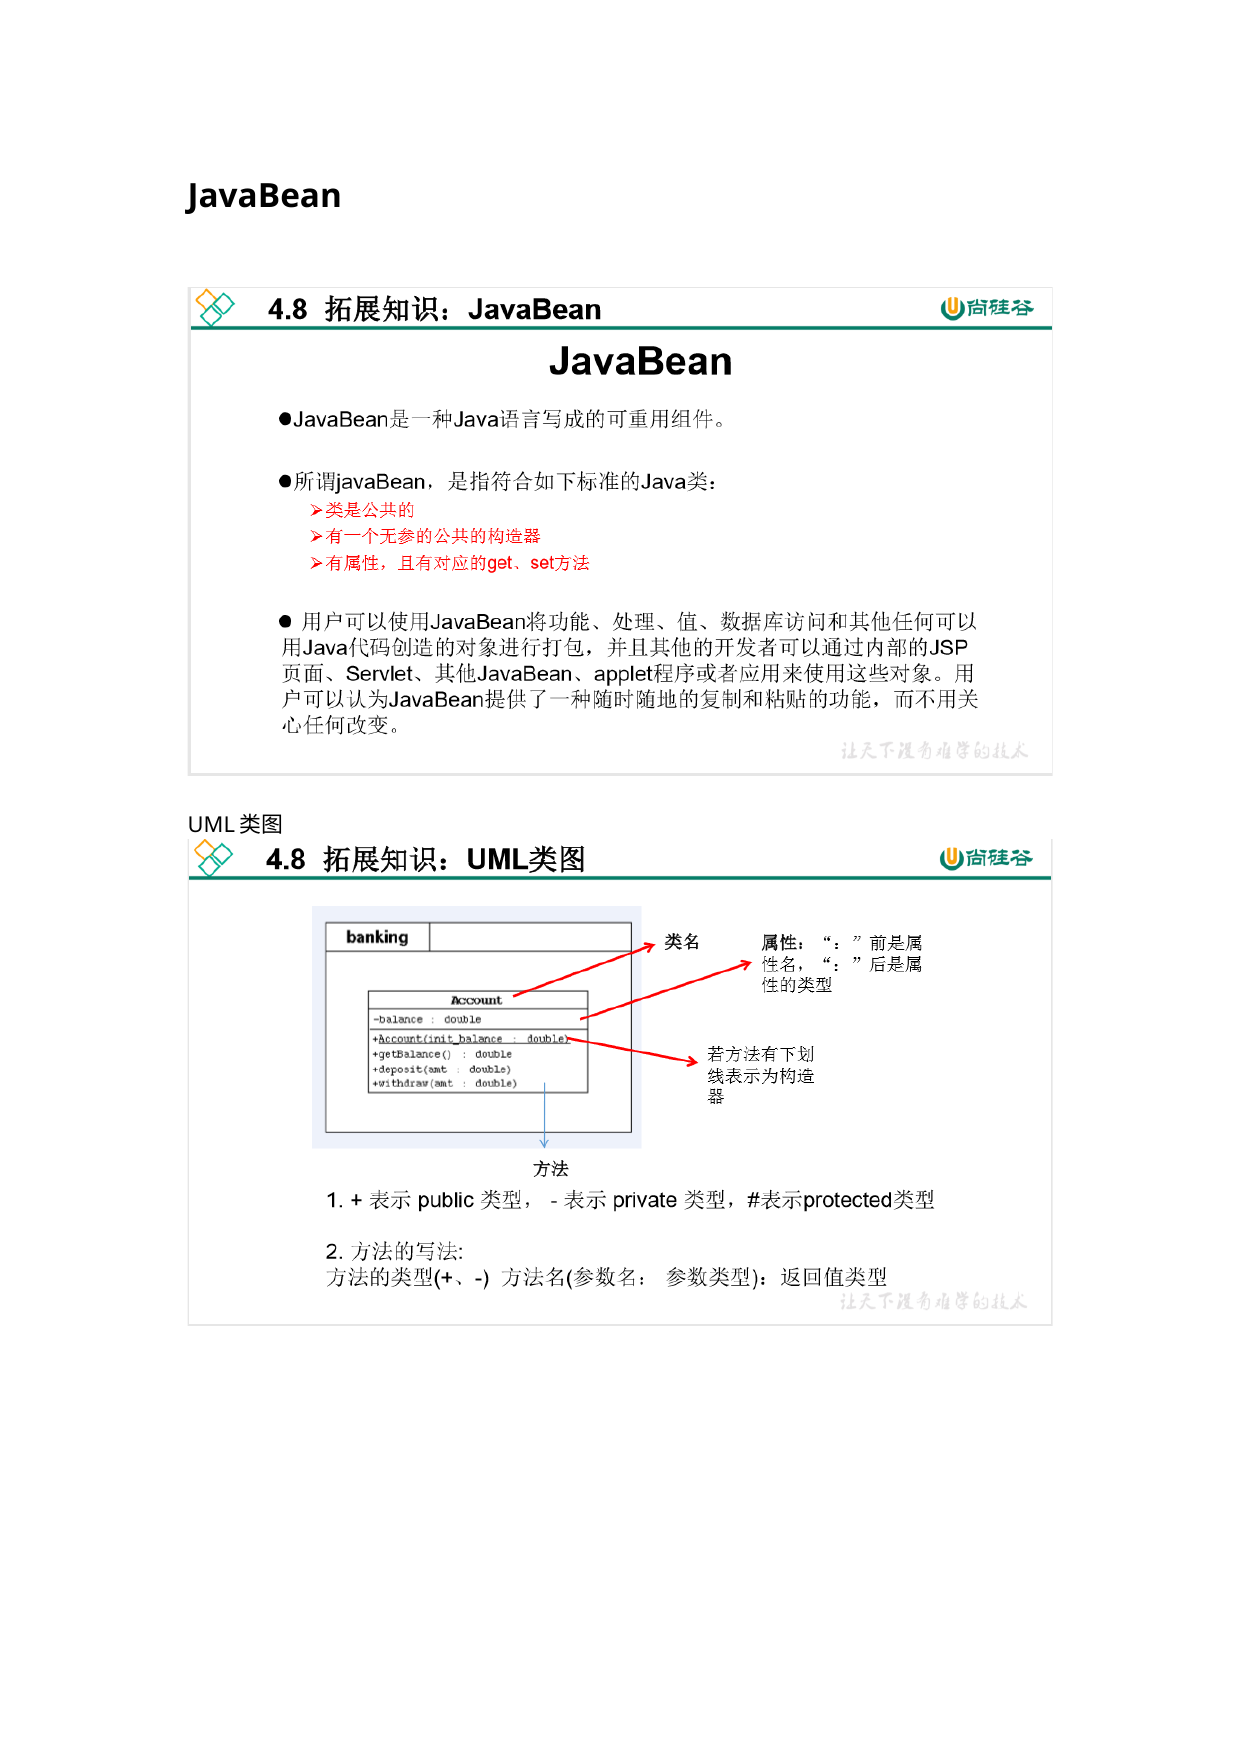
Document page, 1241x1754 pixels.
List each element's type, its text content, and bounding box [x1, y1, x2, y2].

picture [187, 287, 1053, 776]
subtitle JavaBean [187, 162, 1053, 227]
picture [187, 839, 1053, 1326]
text UML类图 [187, 807, 1053, 839]
